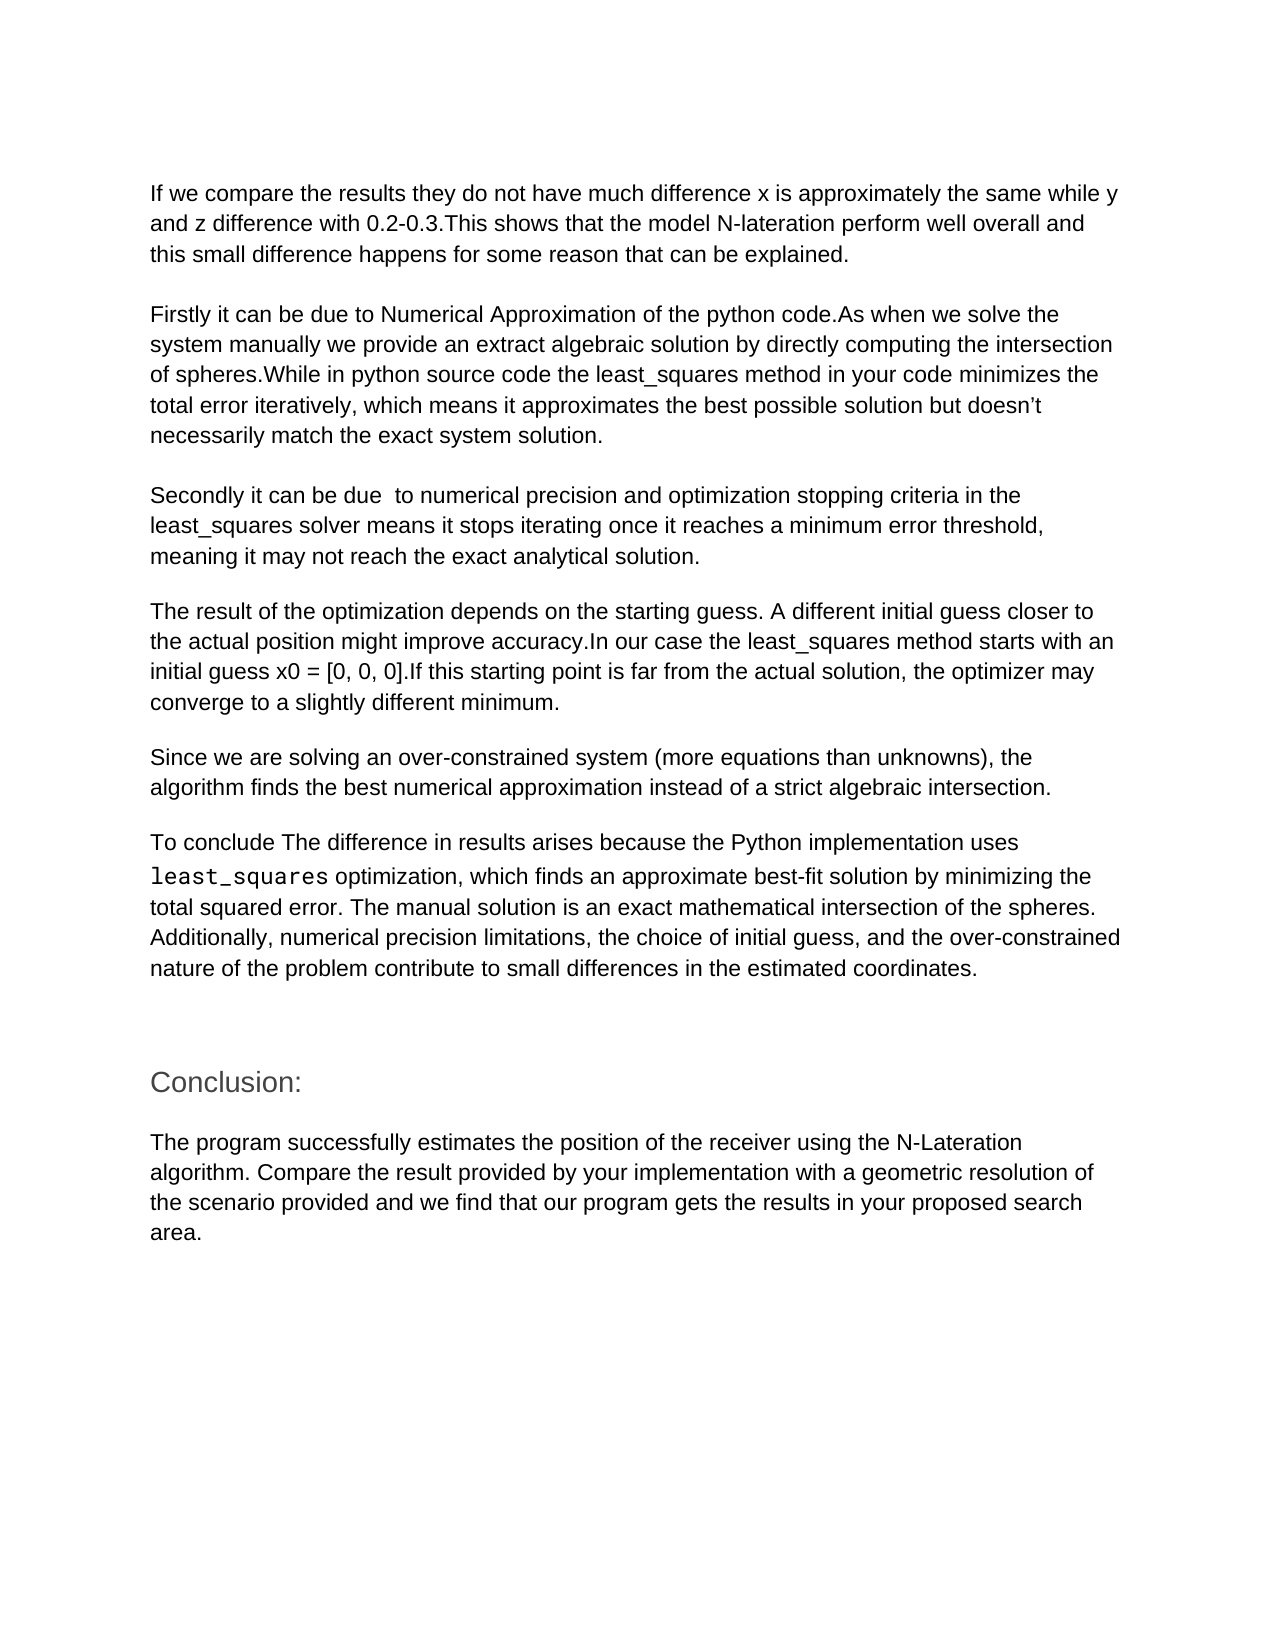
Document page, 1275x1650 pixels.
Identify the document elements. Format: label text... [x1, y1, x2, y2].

text Since we are solving an over-constrained system (more equations than unknowns), the algorithm finds the best numerical approximation instead of a strict algebraic intersection. [150, 744, 1125, 800]
text The result of the optimization depends on the starting guess. A different initial guess closer to the actual position might improve accuracy.In our case the least_squares method starts with an initial guess x0 = [0, 0, 0].If this starting point is far from the actual solution, the optimizer may converge to a slightly different minimum. [150, 598, 1125, 715]
text If we compare the results they do not have much difference x is approximately the same while y and z difference with 0.2-0.3.This shows that the model N-lateration perform well overall and this small difference happens for some reason that can be explained. [150, 180, 1125, 267]
text Firstly it can be due to Numerical Approximation of the python code.As when we solve the system manually we provide an extract algebraic solution by directly computing the intersection of spheres.While in python source code the least_squares method in your code minimizes the total error iteratively, which means it approximates the best possible solution but doesn’t necessarily match the exact system solution. [150, 301, 1125, 448]
text Secondly it can be due to numerical precision and optimization stopping criteria in the least_squares solver means it stops iterating once it reaches a minimum error threshold, meaning it may not reach the exact analytical solution. [150, 482, 1125, 569]
subtitle Conclusion: [150, 1065, 1125, 1098]
text The program successfully estimates the position of the receiver using the N-Lateration algorithm. Compare the result provided by your implementation with a geometric resolution of the scenario provided and we find that our program gets the results in your proposed search area. [150, 1128, 1125, 1245]
text To conclude The difference in results arises because the Python implementation uses least_squares optimization, which finds an approximate best-fit solution by minimizing the total squared error. The manual solution is an exact mathematical intersection of the spheres. Additionally, numerical precision limitations, the choice of initial guess, and the over-constrained nature of the problem contribute to small differences in the estimated coordinates. [150, 829, 1125, 981]
